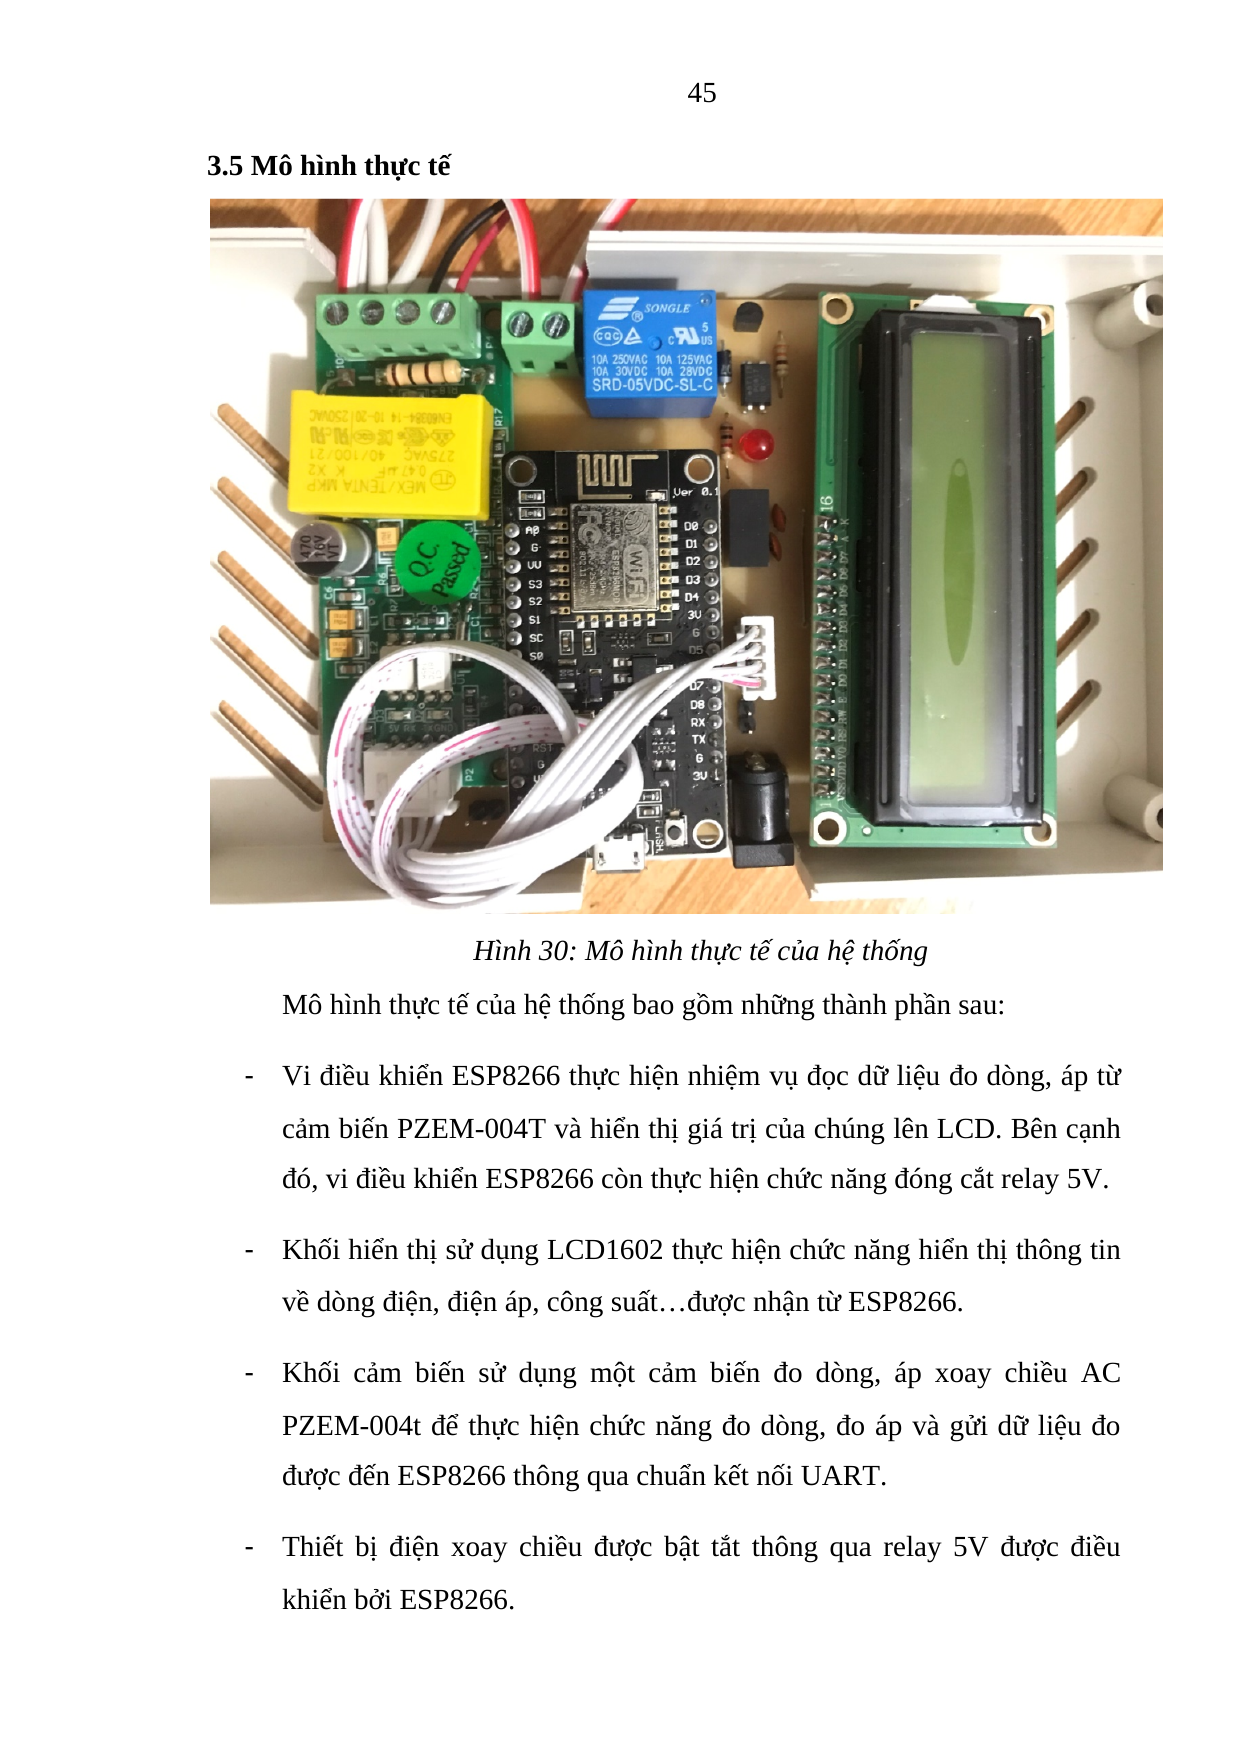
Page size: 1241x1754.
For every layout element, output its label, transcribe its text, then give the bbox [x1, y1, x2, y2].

subtitle Mô hình thực tế [207, 148, 1122, 181]
list Khối hiển thị sử dụng LCD1602 thực hiện chức năng hiển thị thông tin về dòng điện, điện áp, công suất…được nhận từ ESP8266. [244, 1228, 1122, 1318]
text Mô hình thực tế của hệ thống bao gồm những thành phần sau: [207, 987, 1122, 1021]
list Thiết bị điện xoay chiều được bật tắt thông qua relay 5V được điều khiển bởi ESP8266. [244, 1525, 1122, 1615]
list Vi điều khiển ESP8266 thực hiện nhiệm vụ đọc dữ liệu đo dòng, áp từ cảm biến PZEM-004T và hiển thị giá trị của chúng lên LCD. Bên cạnh đó, vi điều khiển ESP8266 còn thực hiện chức năng đóng cắt relay 5V. [244, 1054, 1122, 1195]
list Khối cảm biến sử dụng một cảm biến đo dòng, áp xoay chiều AC PZEM-004t để thực hiện chức năng đo dòng, đo áp và gửi dữ liệu đo được đến ESP8266 thông qua chuẩn kết nối UART. [244, 1352, 1122, 1492]
picture [211, 199, 1162, 914]
text Hình 30: Mô hình thực tế của hệ thống [207, 933, 1122, 967]
